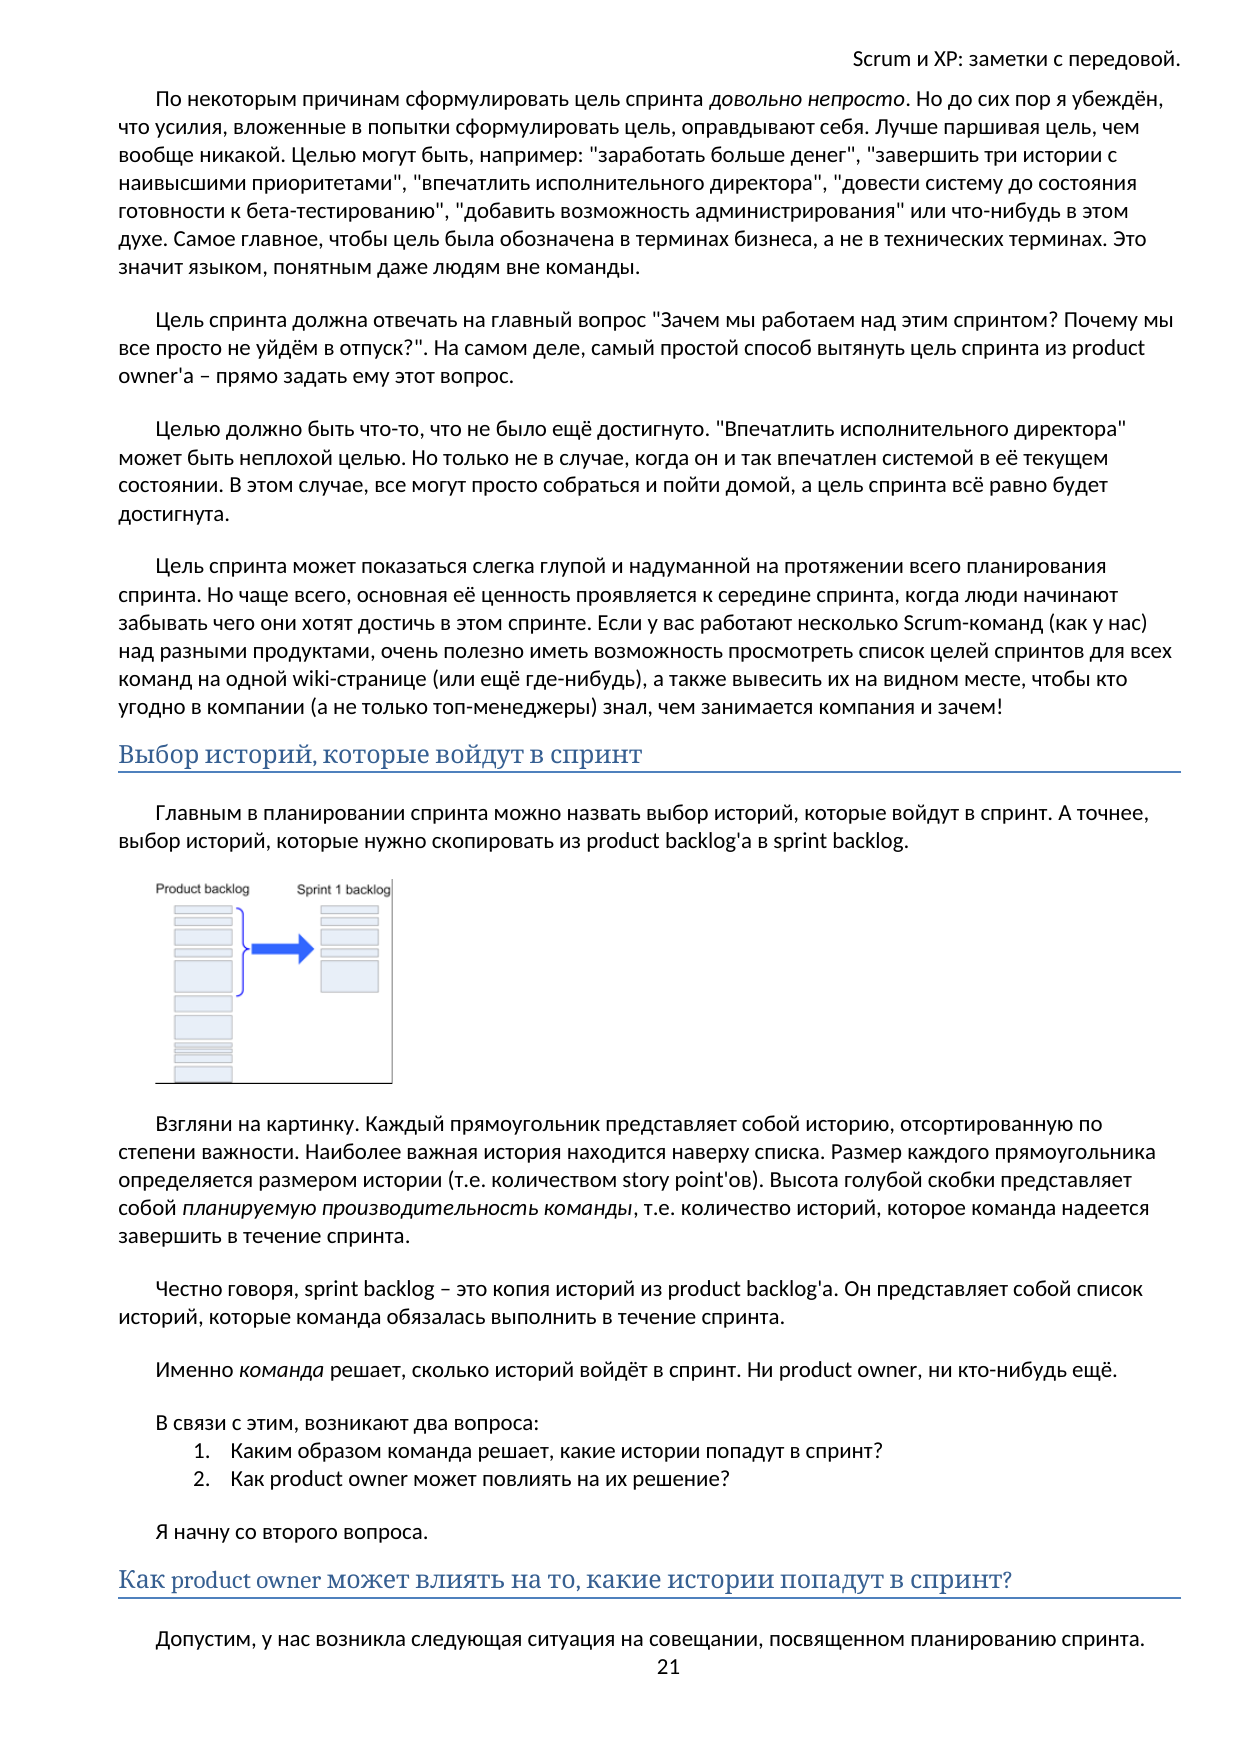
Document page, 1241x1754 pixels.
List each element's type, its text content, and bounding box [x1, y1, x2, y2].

list Каким образом команда решает, какие истории попадут в спринт? [193, 1436, 1181, 1464]
text Честно говоря, sprint backlog – это копия историй из product backlog'a. Он представляет собой список историй, которые команда обязалась выполнить в течение спринта. [118, 1274, 1181, 1330]
text В связи с этим, возникают два вопроса: [118, 1408, 1181, 1436]
subtitle Выбор историй, которые войдут в спринт [118, 741, 1181, 771]
subtitle Как product owner может влиять на то, какие истории попадут в спринт? [118, 1566, 1181, 1597]
text Взгляни на картинку. Каждый прямоугольник представляет собой историю, отсортированную по степени важности. Наиболее важная история находится наверху списка. Размер каждого прямоугольника определяется размером истории (т.е. количеством story point'ов). Высота голубой скобки представляет собой планируемую производительность команды, т.е. количество историй, которое команда надеется завершить в течение спринта. [118, 1109, 1181, 1249]
text Главным в планировании спринта можно назвать выбор историй, которые войдут в спринт. А точнее, выбор историй, которые нужно скопировать из product backlog'a в sprint backlog. [118, 798, 1181, 854]
text Я начну со второго вопроса. [118, 1517, 1181, 1545]
text Целью должно быть что-то, что не было ещё достигнуто. "Впечатлить исполнительного директора" может быть неплохой целью. Но только не в случае, когда он и так впечатлен системой в её текущем состоянии. В этом случае, все могут просто собраться и пойти домой, а цель спринта всё равно будет достигнута. [118, 414, 1181, 527]
list Как product owner может повлиять на их решение? [193, 1464, 1181, 1492]
text Именно команда решает, сколько историй войдёт в спринт. Ни product owner, ни кто-нибудь ещё. [118, 1355, 1181, 1383]
text Цель спринта должна отвечать на главный вопрос "Зачем мы работаем над этим спринтом? Почему мы все просто не уйдём в отпуск?". На самом деле, самый простой способ вытянуть цель спринта из product owner'a – прямо задать ему этот вопрос. [118, 306, 1181, 389]
picture [155, 879, 393, 1084]
text Цель спринта может показаться слегка глупой и надуманной на протяжении всего планирования спринта. Но чаще всего, основная её ценность проявляется к середине спринта, когда люди начинают забывать чего они хотят достичь в этом спринте. Если у вас работают несколько Scrum-команд (как у нас) над разными продуктами, очень полезно иметь возможность просмотреть список целей спринтов для всех команд на одной wiki-странице (или ещё где-нибудь), а также вывесить их на видном месте, чтобы кто угодно в компании (а не только топ-менеджеры) знал, чем занимается компания и зачем! [118, 552, 1181, 720]
text Допустим, у нас возникла следующая ситуация на совещании, посвященном планированию спринта. [118, 1624, 1181, 1652]
text По некоторым причинам сформулировать цель спринта довольно непросто. Но до сих пор я убеждён, что усилия, вложенные в попытки сформулировать цель, оправдывают себя. Лучше паршивая цель, чем вообще никакой. Целью могут быть, например: "заработать больше денег", "завершить три истории с наивысшими приоритетами", "впечатлить исполнительного директора", "довести систему до состояния готовности к бета-тестированию", "добавить возможность администрирования" или что-нибудь в этом духе. Самое главное, чтобы цель была обозначена в терминах бизнеса, а не в технических терминах. Это значит языком, понятным даже людям вне команды. [118, 84, 1181, 281]
